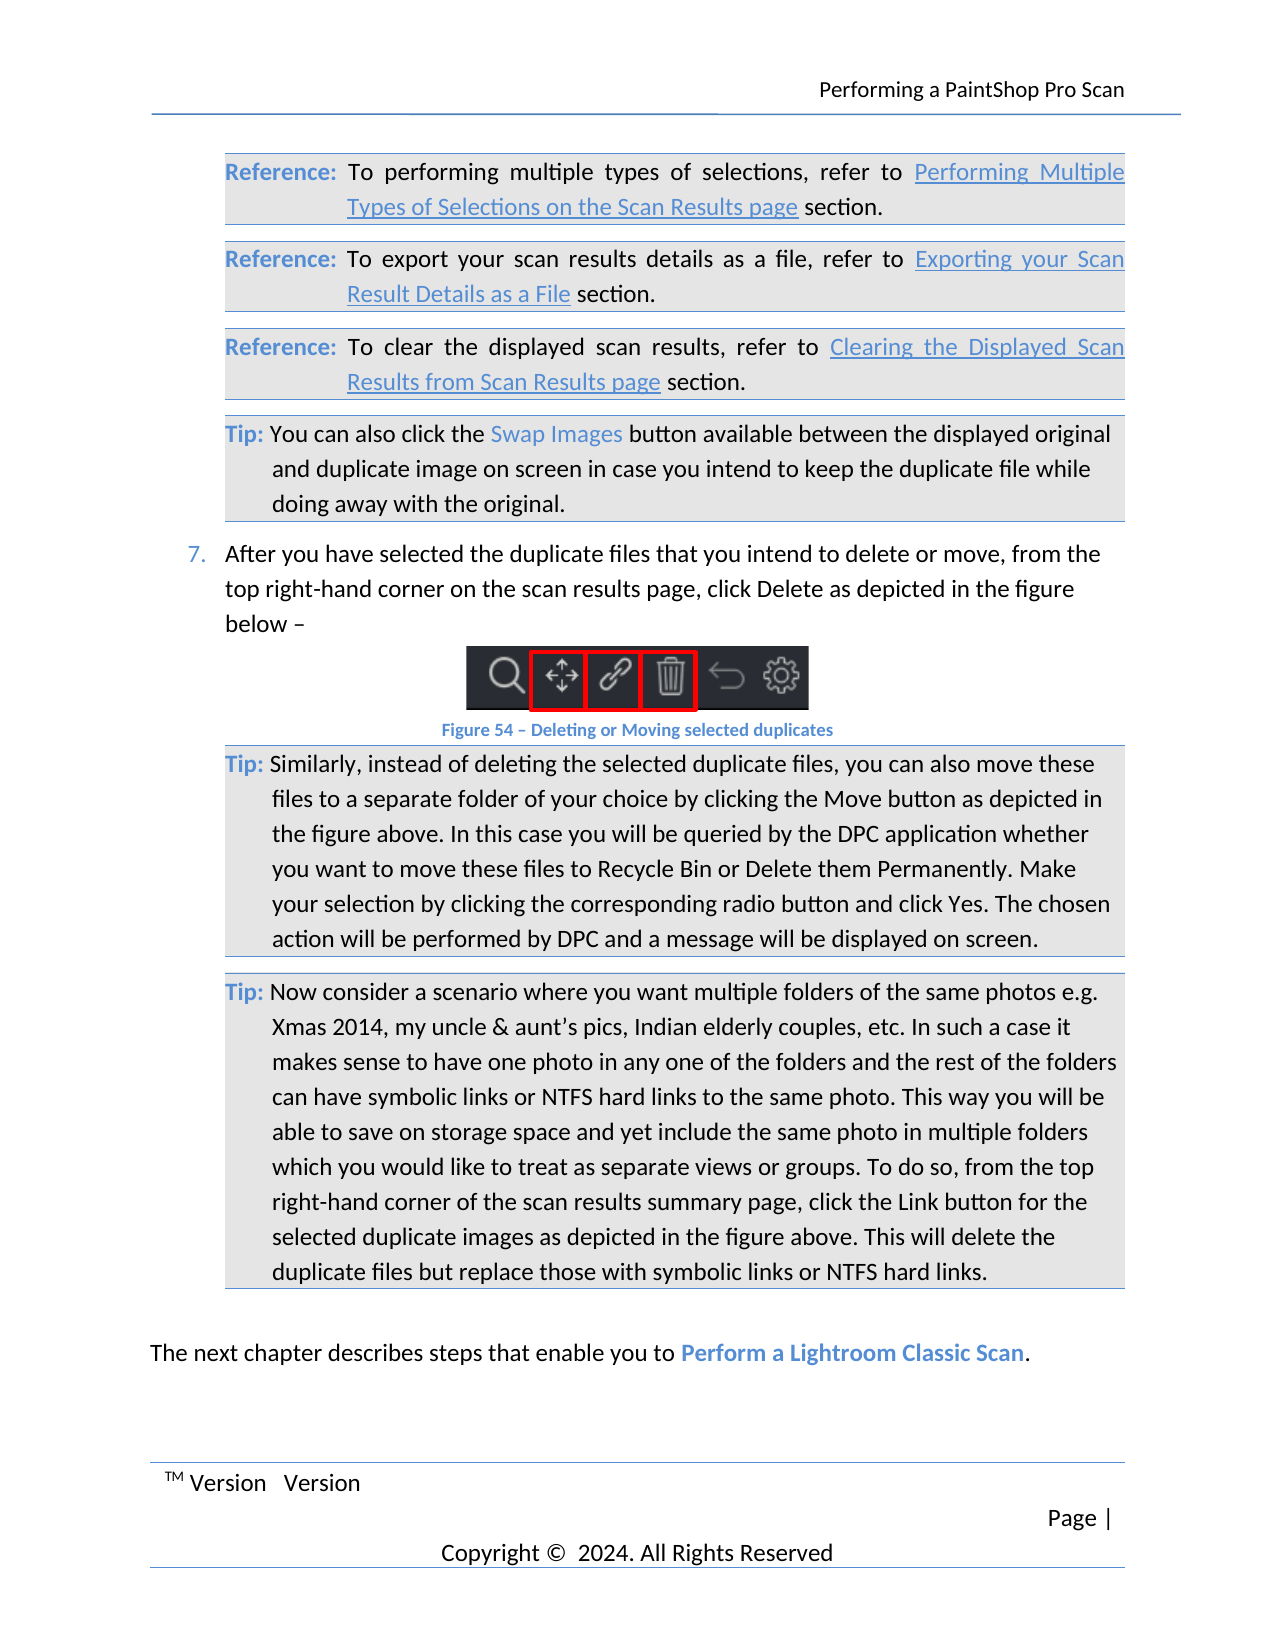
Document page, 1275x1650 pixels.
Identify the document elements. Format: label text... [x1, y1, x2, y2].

text Reference: To performing multiple types of selections, refer to Performing Multiple Types of Selections on the Scan Results page section. [225, 154, 1125, 224]
text Tip: You can also click the Swap Images button available between the displayed original and duplicate image on screen in case you intend to keep the duplicate file while doing away with the original. [225, 416, 1125, 521]
text Figure 54 – Deleting or Moving selected duplicates [150, 718, 1125, 741]
picture [466, 646, 809, 710]
list After you have selected the duplicate files that you intend to delete or move, from the top right-hand corner on the scan results page, click Delete as depicted in the figure below – [187, 538, 1125, 638]
picture [643, 654, 693, 708]
text Reference: To clear the displayed scan results, refer to Clearing the Displayed Scan Results from Scan Results page section. [225, 329, 1125, 399]
text Tip: Now consider a scenario where you want multiple folders of the same photos e.g. Xmas 2014, my uncle & aunt’s pics, Indian elderly couples, etc. In such a case it makes sense to have one photo in any one of the folders and the rest of the folders can have symbolic links or NTFS hard links to the same photo. This way you will be able to save on storage space and yet include the same photo in multiple folders which you would like to treat as separate views or groups. To do so, from the top right-hand corner of the scan results summary page, click the Link button for the selected duplicate images as depicted in the figure above. This will delete the duplicate files but replace those with symbolic links or NTFS hard links. [225, 974, 1125, 1288]
text Tip: Similarly, instead of deleting the selected duplicate files, you can also move these files to a separate folder of your choice by clicking the Move button as depicted in the figure above. In this case you will be queried by the DPC application whether you want to move these files to Recycle Bin or Delete them Permanently. Make your selection by clicking the corresponding radio button and click Yes. The chosen action will be performed by DPC and a message will be displayed on screen. [225, 746, 1125, 956]
text Reference: To export your scan results details as a file, refer to Exporting your Scan Result Details as a File section. [225, 242, 1125, 311]
picture [533, 654, 583, 708]
text The next chapter describes steps that enable you to Perform a Lightroom Classic Scan. [150, 1337, 1125, 1368]
picture [588, 654, 638, 708]
